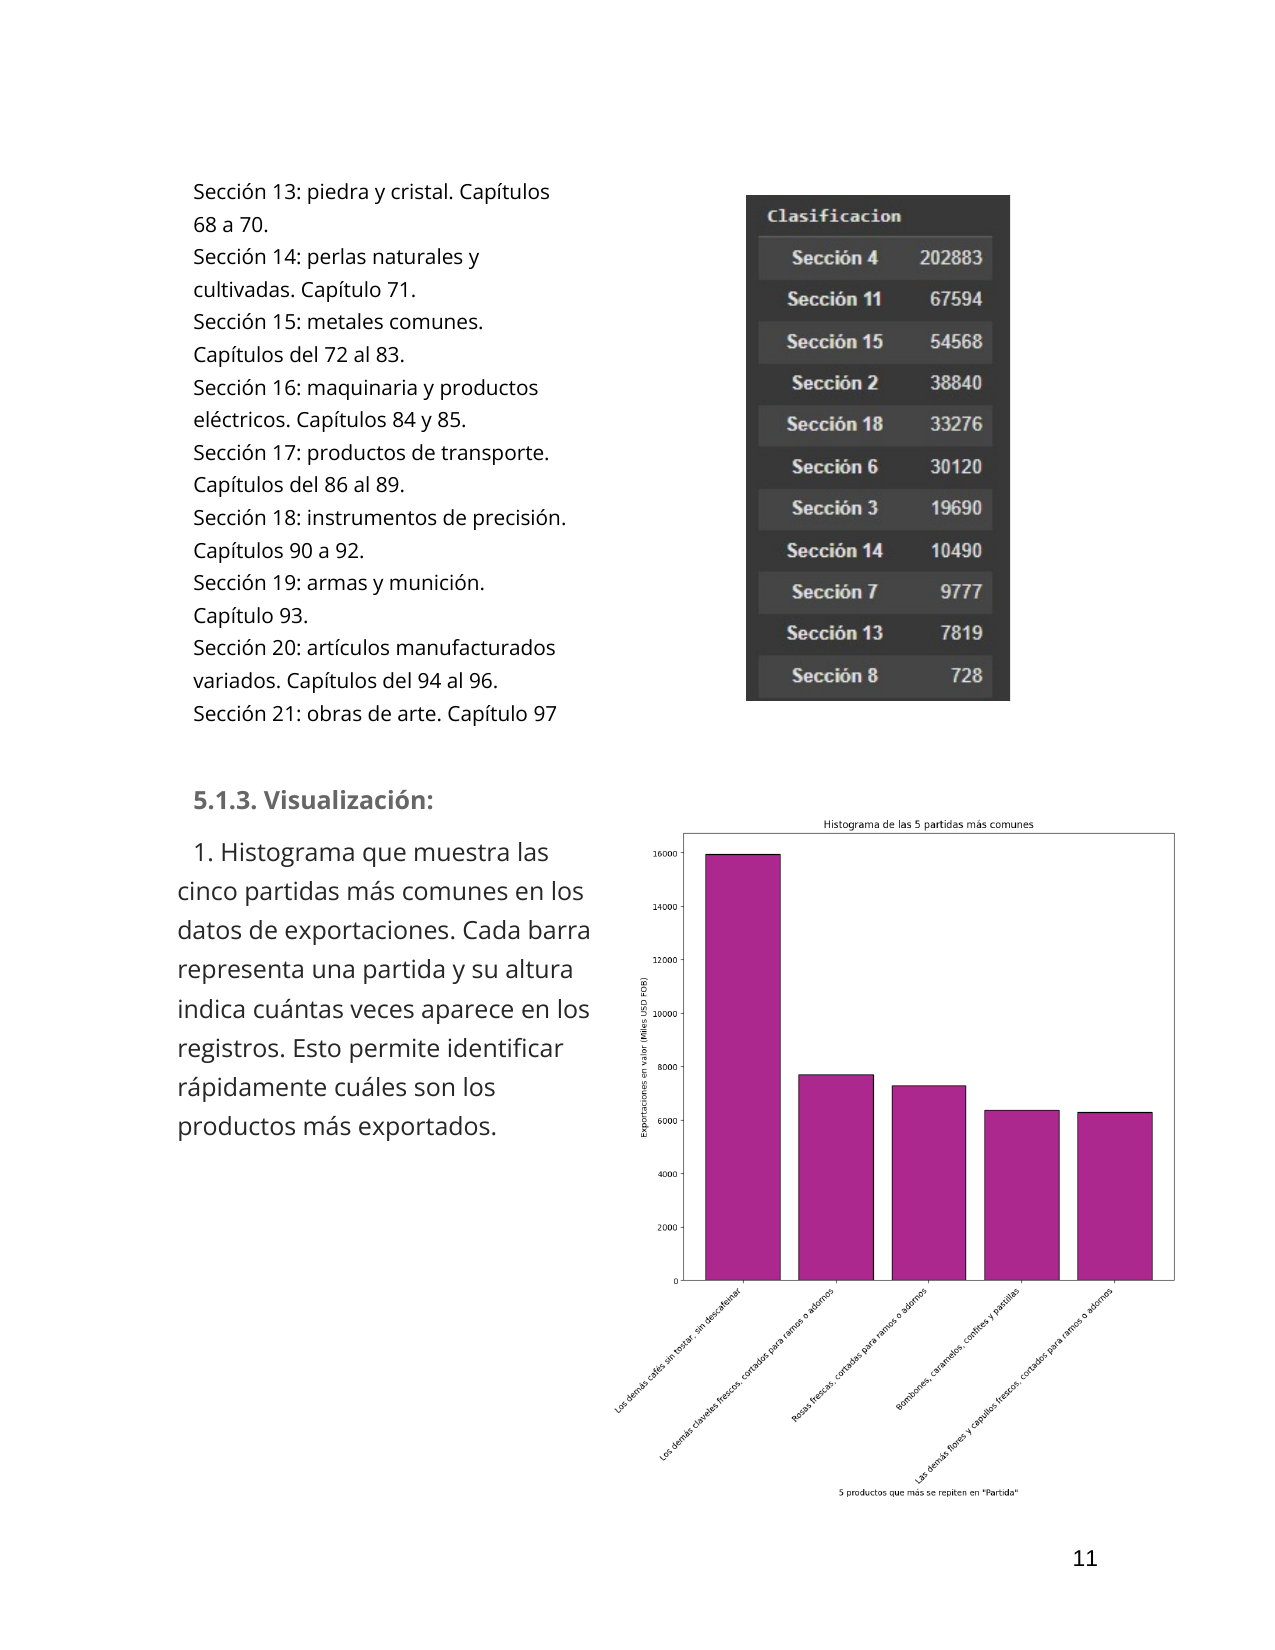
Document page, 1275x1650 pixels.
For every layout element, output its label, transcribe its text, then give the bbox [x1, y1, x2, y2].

text Sección 17: productos de transporte. Capítulos del 86 al 89. [193, 438, 570, 499]
text Sección 20: artículos manufacturados variados. Capítulos del 94 al 96. [193, 633, 570, 694]
text Sección 21: obras de arte. Capítulo 97 [193, 699, 570, 727]
text Sección 15: metales comunes. Capítulos del 72 al 83. [193, 307, 570, 368]
text Sección 13: piedra y cristal. Capítulos 68 a 70. [193, 177, 570, 238]
text 1. Histograma que muestra las cinco partidas más comunes en los datos de exportaciones. Cada barra representa una partida y su altura indica cuántas veces aparece en los registros. Esto permite identificar rápidamente cuáles son los productos más exportados. [177, 835, 608, 1143]
text Sección 16: maquinaria y productos eléctricos. Capítulos 84 y 85. [193, 373, 570, 434]
text Sección 14: perlas naturales y cultivadas. Capítulo 71. [193, 242, 570, 303]
picture [608, 814, 1179, 1502]
text Sección 18: instrumentos de precisión. Capítulos 90 a 92. [193, 503, 570, 564]
text Sección 19: armas y munición. Capítulo 93. [193, 568, 570, 629]
subtitle 5.1.3. Visualización: [118, 783, 1098, 817]
picture [746, 195, 1011, 701]
